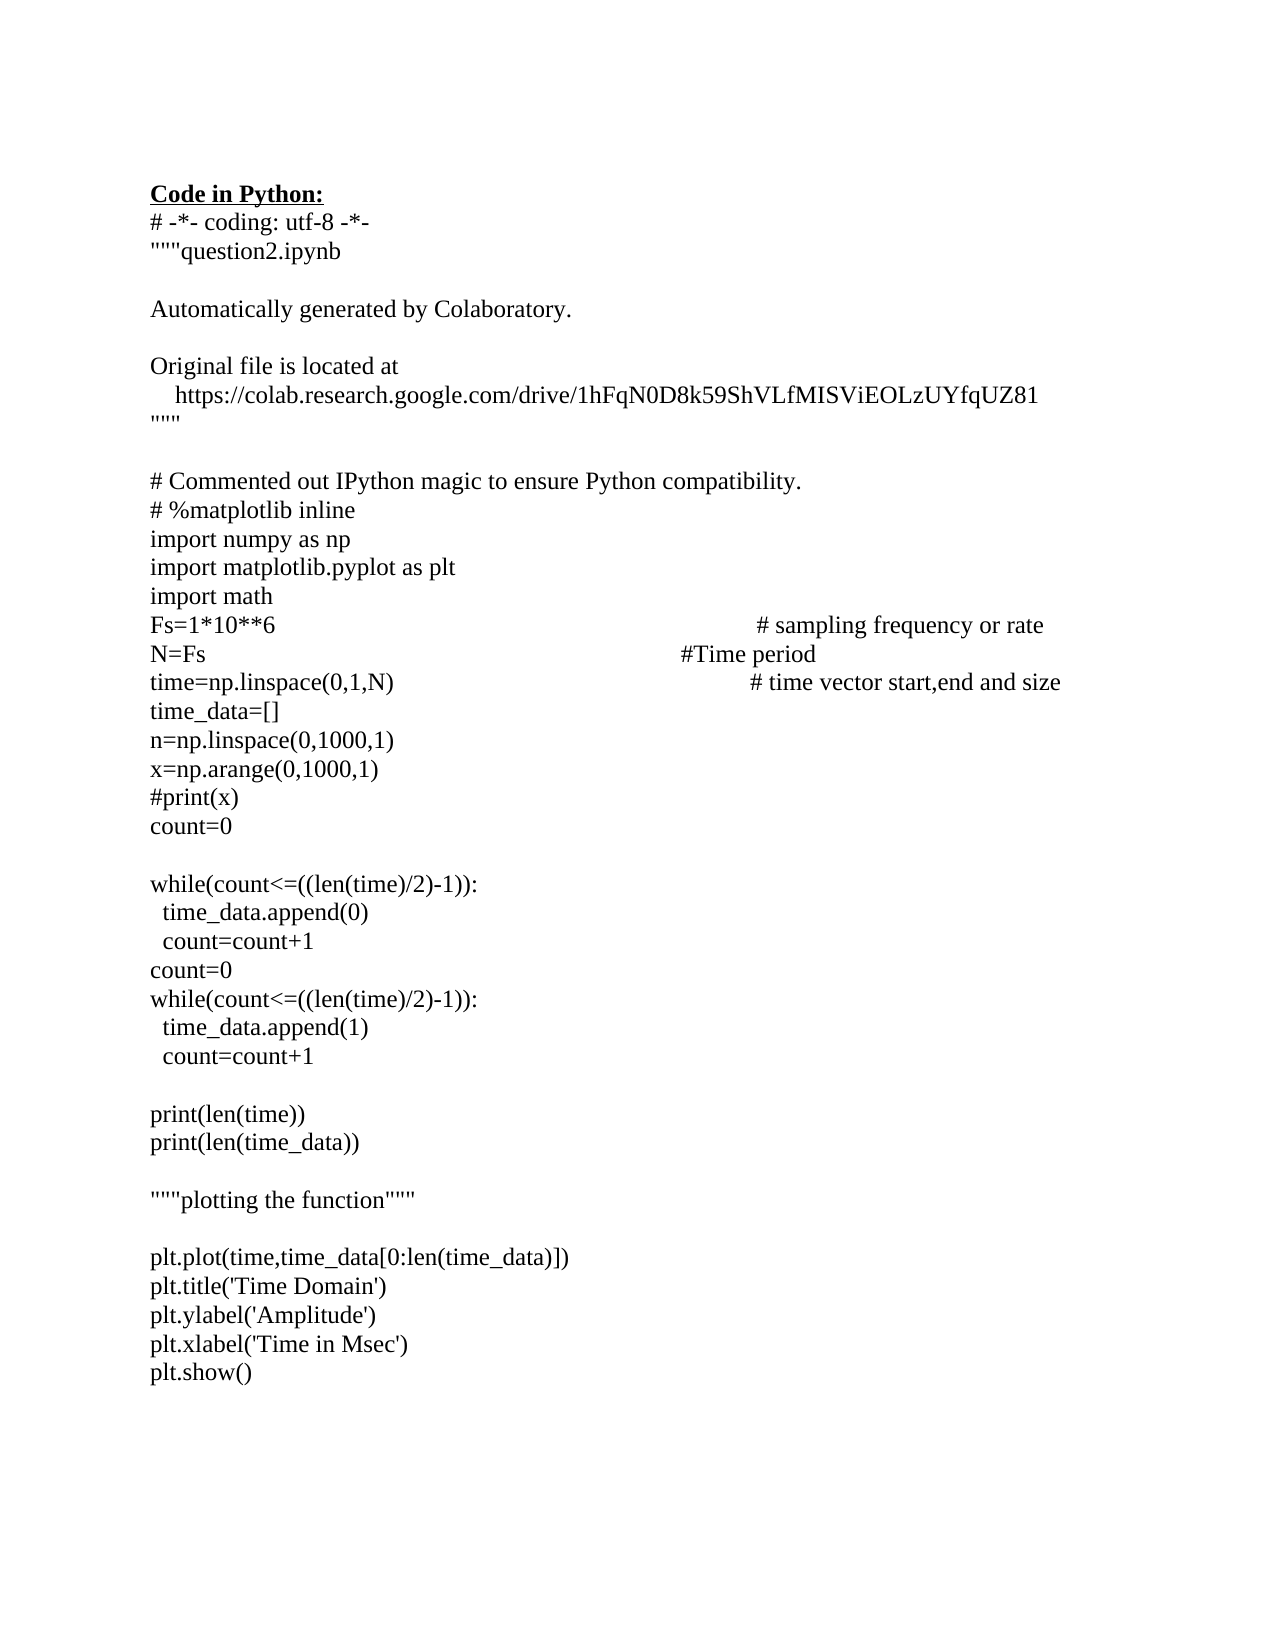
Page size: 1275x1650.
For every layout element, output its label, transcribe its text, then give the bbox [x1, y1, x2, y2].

text x=np.arange(0,1000,1) [150, 754, 1125, 782]
text n=np.linspace(0,1000,1) [150, 725, 1125, 754]
text count=count+1 [150, 1041, 1125, 1070]
text Original file is located at [150, 351, 1125, 380]
text import math [150, 581, 1125, 610]
text import numpy as np [150, 524, 1125, 552]
text import matplotlib.pyplot as plt [150, 552, 1125, 581]
text plt.ylabel('Amplitude') [150, 1300, 1125, 1329]
text print(len(time_data)) [150, 1127, 1125, 1156]
text plt.title('Time Domain') [150, 1271, 1125, 1300]
text time_data=[] [150, 696, 1125, 725]
text plt.xlabel('Time in Msec') [150, 1329, 1125, 1357]
text """plotting the function""" [150, 1185, 1125, 1214]
text time=np.linspace(0,1,N) # time vector start,end and size [150, 667, 1125, 696]
text N=Fs #Time period [150, 639, 1125, 667]
text print(len(time)) [150, 1099, 1125, 1127]
text Code in Python: [150, 179, 1125, 207]
text plt.show() [150, 1357, 1125, 1386]
text # %matplotlib inline [150, 495, 1125, 524]
text time_data.append(1) [150, 1012, 1125, 1041]
text plt.plot(time,time_data[0:len(time_data)]) [150, 1242, 1125, 1271]
text Automatically generated by Colaboratory. [150, 294, 1125, 322]
text count=count+1 [150, 926, 1125, 955]
text while(count<=((len(time)/2)-1)): [150, 869, 1125, 897]
text https://colab.research.google.com/drive/1hFqN0D8k59ShVLfMISViEOLzUYfqUZ81 [150, 380, 1125, 409]
text time_data.append(0) [150, 897, 1125, 926]
text count=0 [150, 955, 1125, 984]
text count=0 [150, 811, 1125, 840]
text Fs=1*10**6 # sampling frequency or rate [150, 610, 1125, 639]
text # Commented out IPython magic to ensure Python compatibility. [150, 466, 1125, 495]
text while(count<=((len(time)/2)-1)): [150, 984, 1125, 1012]
text """question2.ipynb [150, 236, 1125, 265]
text """ [150, 409, 1125, 437]
text #print(x) [150, 782, 1125, 811]
text # -*- coding: utf-8 -*- [150, 207, 1125, 236]
